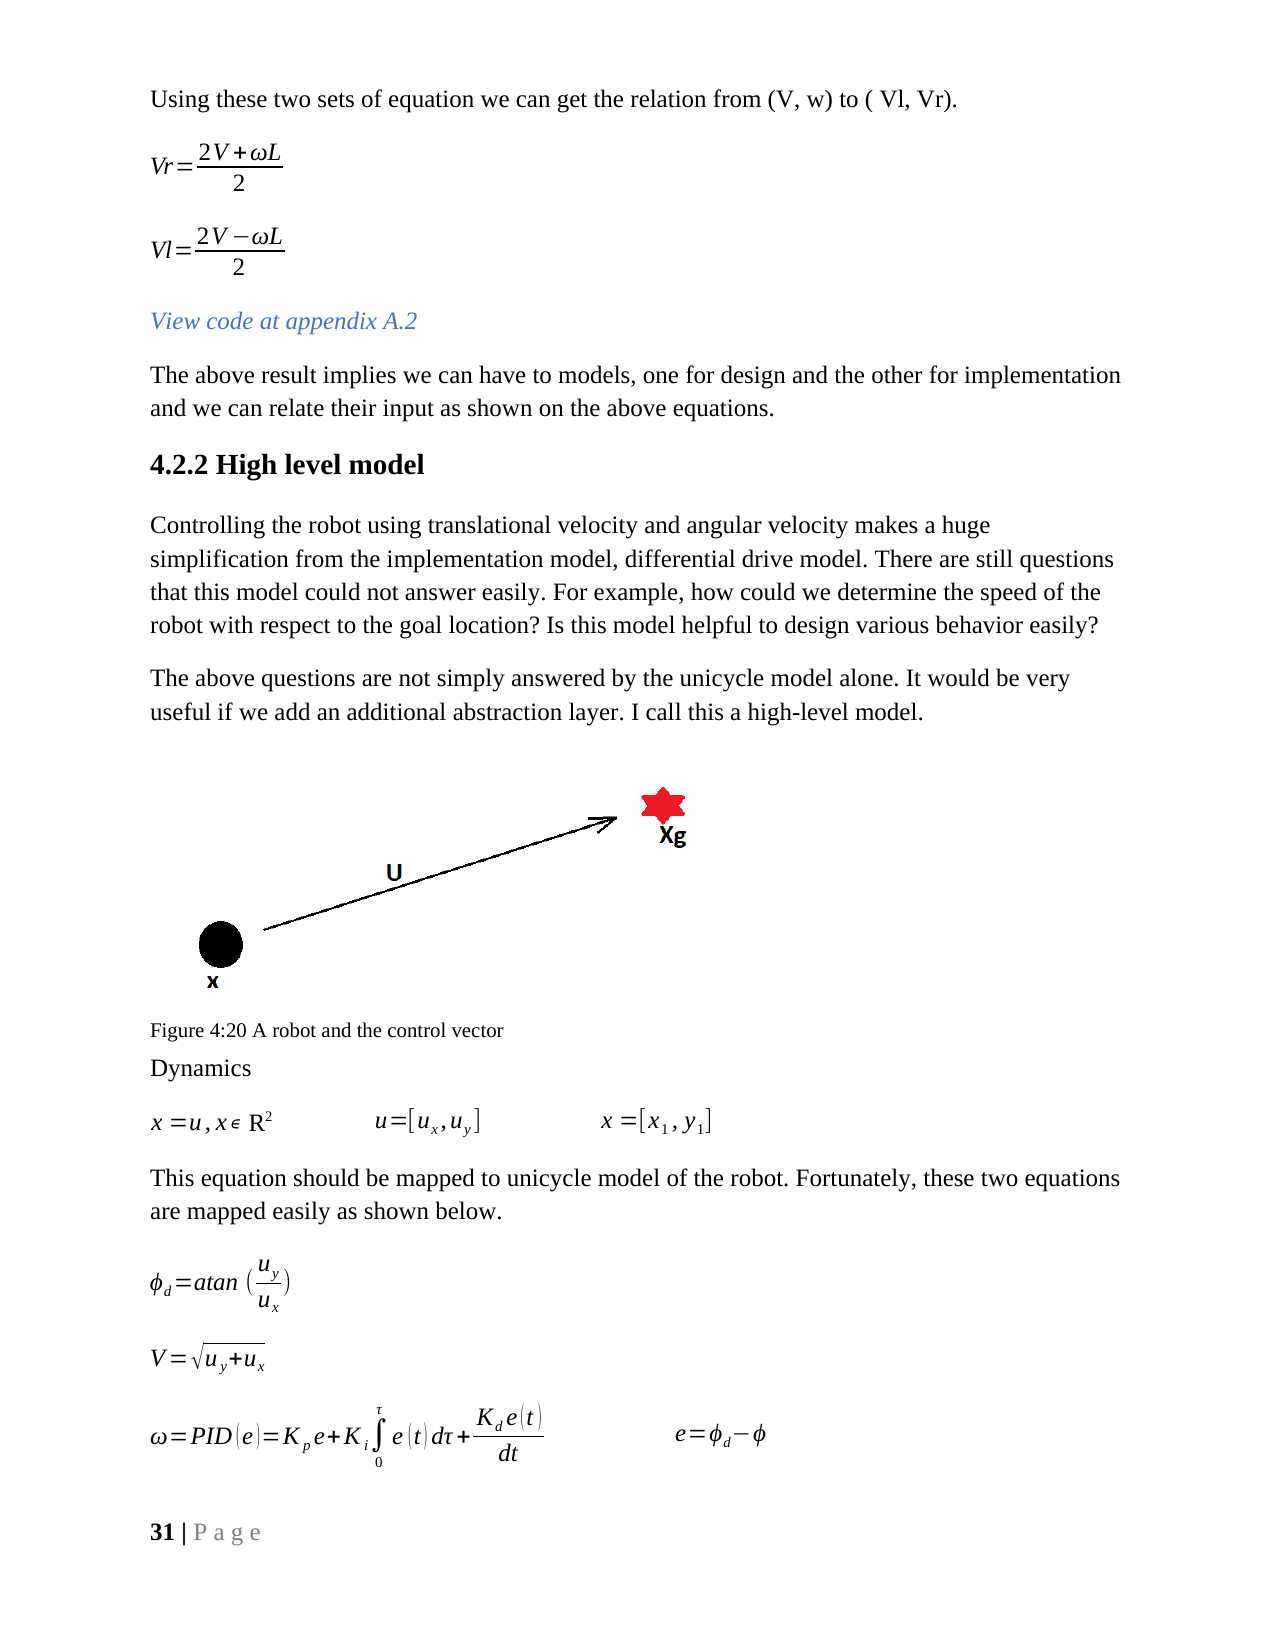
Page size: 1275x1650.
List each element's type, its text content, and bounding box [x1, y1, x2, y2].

subtitle High level model [150, 447, 1125, 481]
text Controlling the robot using translational velocity and angular velocity makes a huge simplification from the implementation model, differential drive model. There are still questions that this model could not answer easily. For example, how could we determine the speed of the robot with respect to the goal location? Is this model helpful to design various behavior easily? [150, 511, 1125, 638]
picture [150, 750, 736, 1008]
text This equation should be mapped to unicycle model of the robot. Fortunately, these two equations are mapped easily as shown below. [150, 1163, 1125, 1225]
text View code at appendix A.2 [150, 306, 1125, 335]
text Using these two sets of equation we can get the relation from (V, w) to ( Vl, Vr). [150, 84, 1125, 113]
text Figure 4:3 A robot and the control vector [150, 1018, 1125, 1042]
text Dynamics [150, 1053, 1125, 1082]
text The above questions are not simply answered by the unicycle model alone. It would be very useful if we add an additional abstraction layer. I call this a high-level model. [150, 663, 1125, 725]
text The above result implies we can have to models, one for design and the other for implementation and we can relate their input as shown on the above equations. [150, 360, 1125, 422]
text R2 [150, 1107, 1125, 1138]
